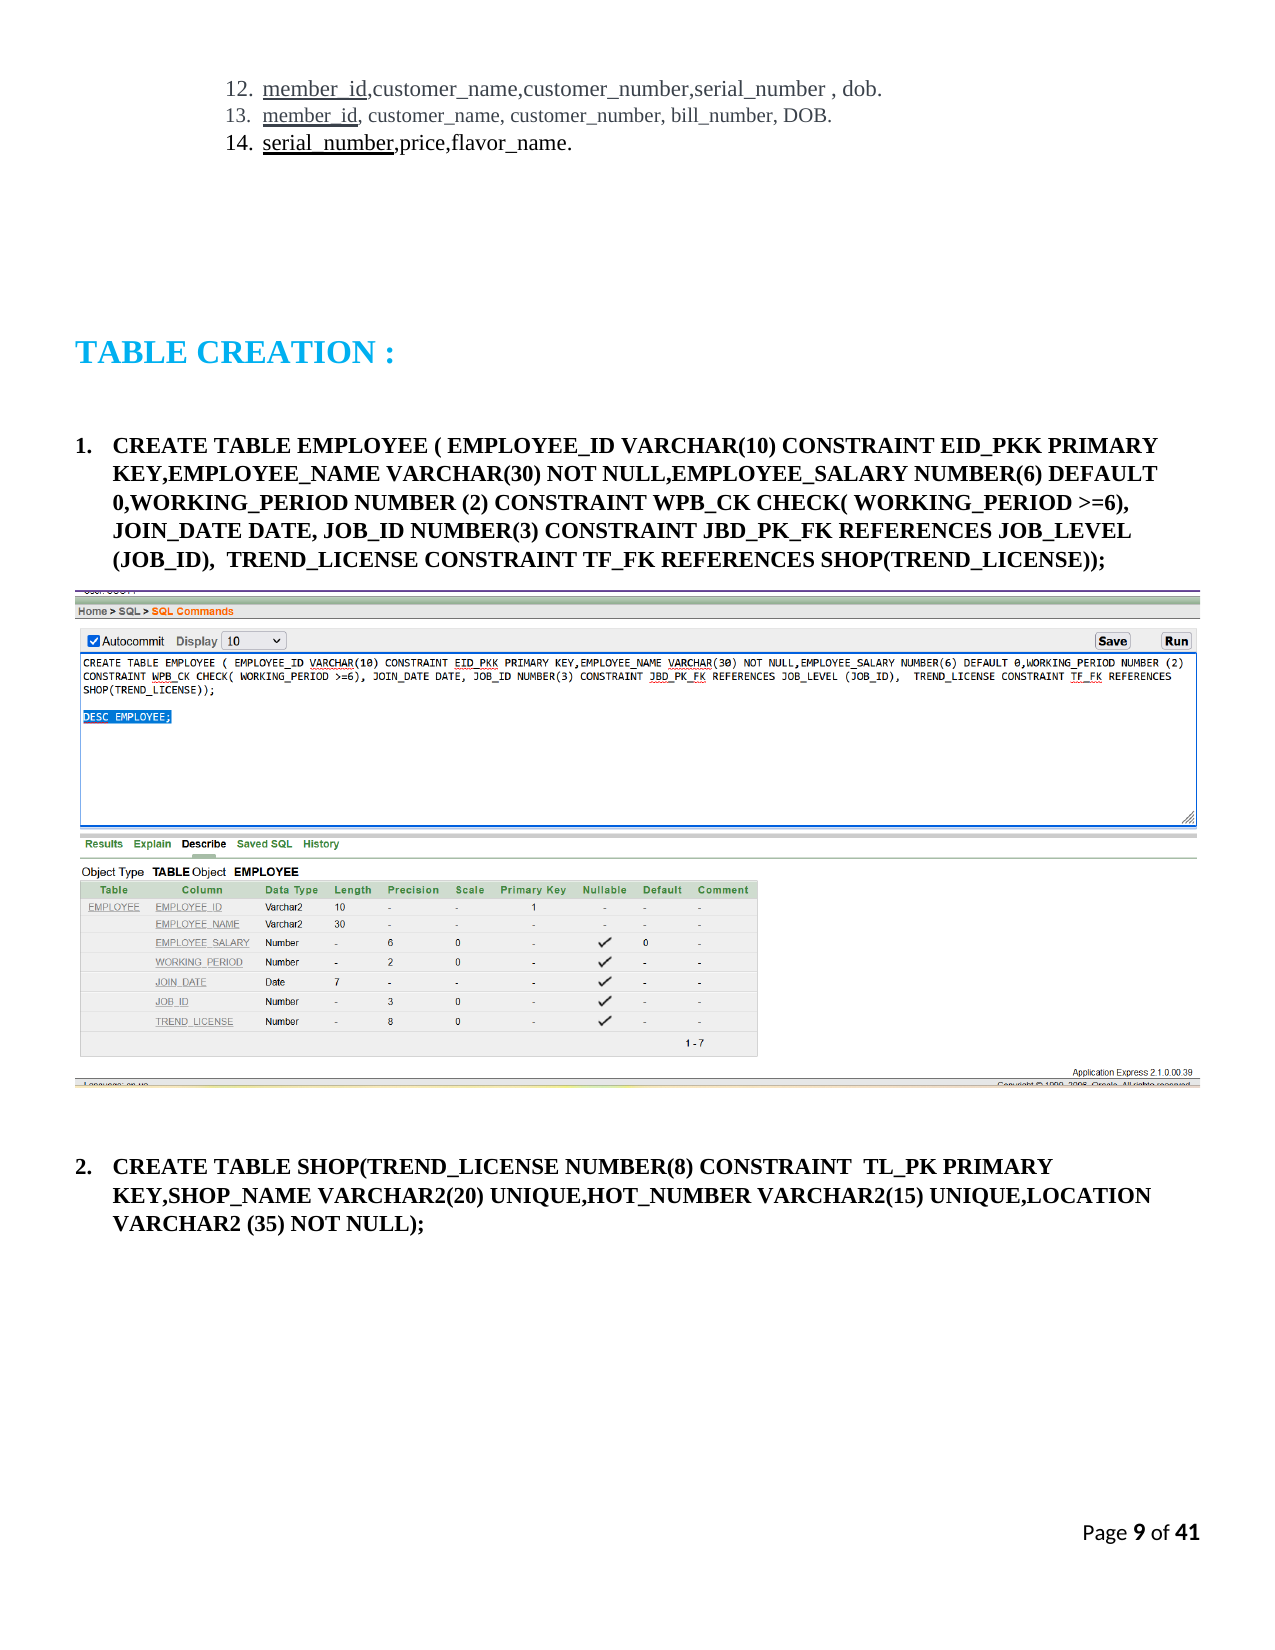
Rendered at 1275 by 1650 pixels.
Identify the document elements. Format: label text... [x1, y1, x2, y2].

list member_id, customer_name, customer_number, bill_number, DOB. [225, 103, 1200, 127]
list member_id,customer_name,customer_number,serial_number , dob. [225, 75, 1200, 101]
list CREATE TABLE EMPLOYEE ( EMPLOYEE_ID VARCHAR(10) CONSTRAINT EID_PKK PRIMARY KEY,EMPLOYEE_NAME VARCHAR(30) NOT NULL,EMPLOYEE_SALARY NUMBER(6) DEFAULT 0,WORKING_PERIOD NUMBER (2) CONSTRAINT WPB_CK CHECK( WORKING_PERIOD >=6), JOIN_DATE DATE, JOB_ID NUMBER(3) CONSTRAINT JBD_PK_FK REFERENCES JOB_LEVEL (JOB_ID), TREND_LICENSE CONSTRAINT TF_FK REFERENCES SHOP(TREND_LICENSE)); [75, 432, 1200, 572]
list CREATE TABLE SHOP(TREND_LICENSE NUMBER(8) CONSTRAINT TL_PK PRIMARY KEY,SHOP_NAME VARCHAR2(20) UNIQUE,HOT_NUMBER VARCHAR2(15) UNIQUE,LOCATION VARCHAR2 (35) NOT NULL); [75, 1153, 1200, 1237]
text TABLE CREATION : [75, 333, 1200, 371]
list serial_number,price,flavor_name. [225, 129, 1200, 156]
picture [75, 590, 1200, 1088]
